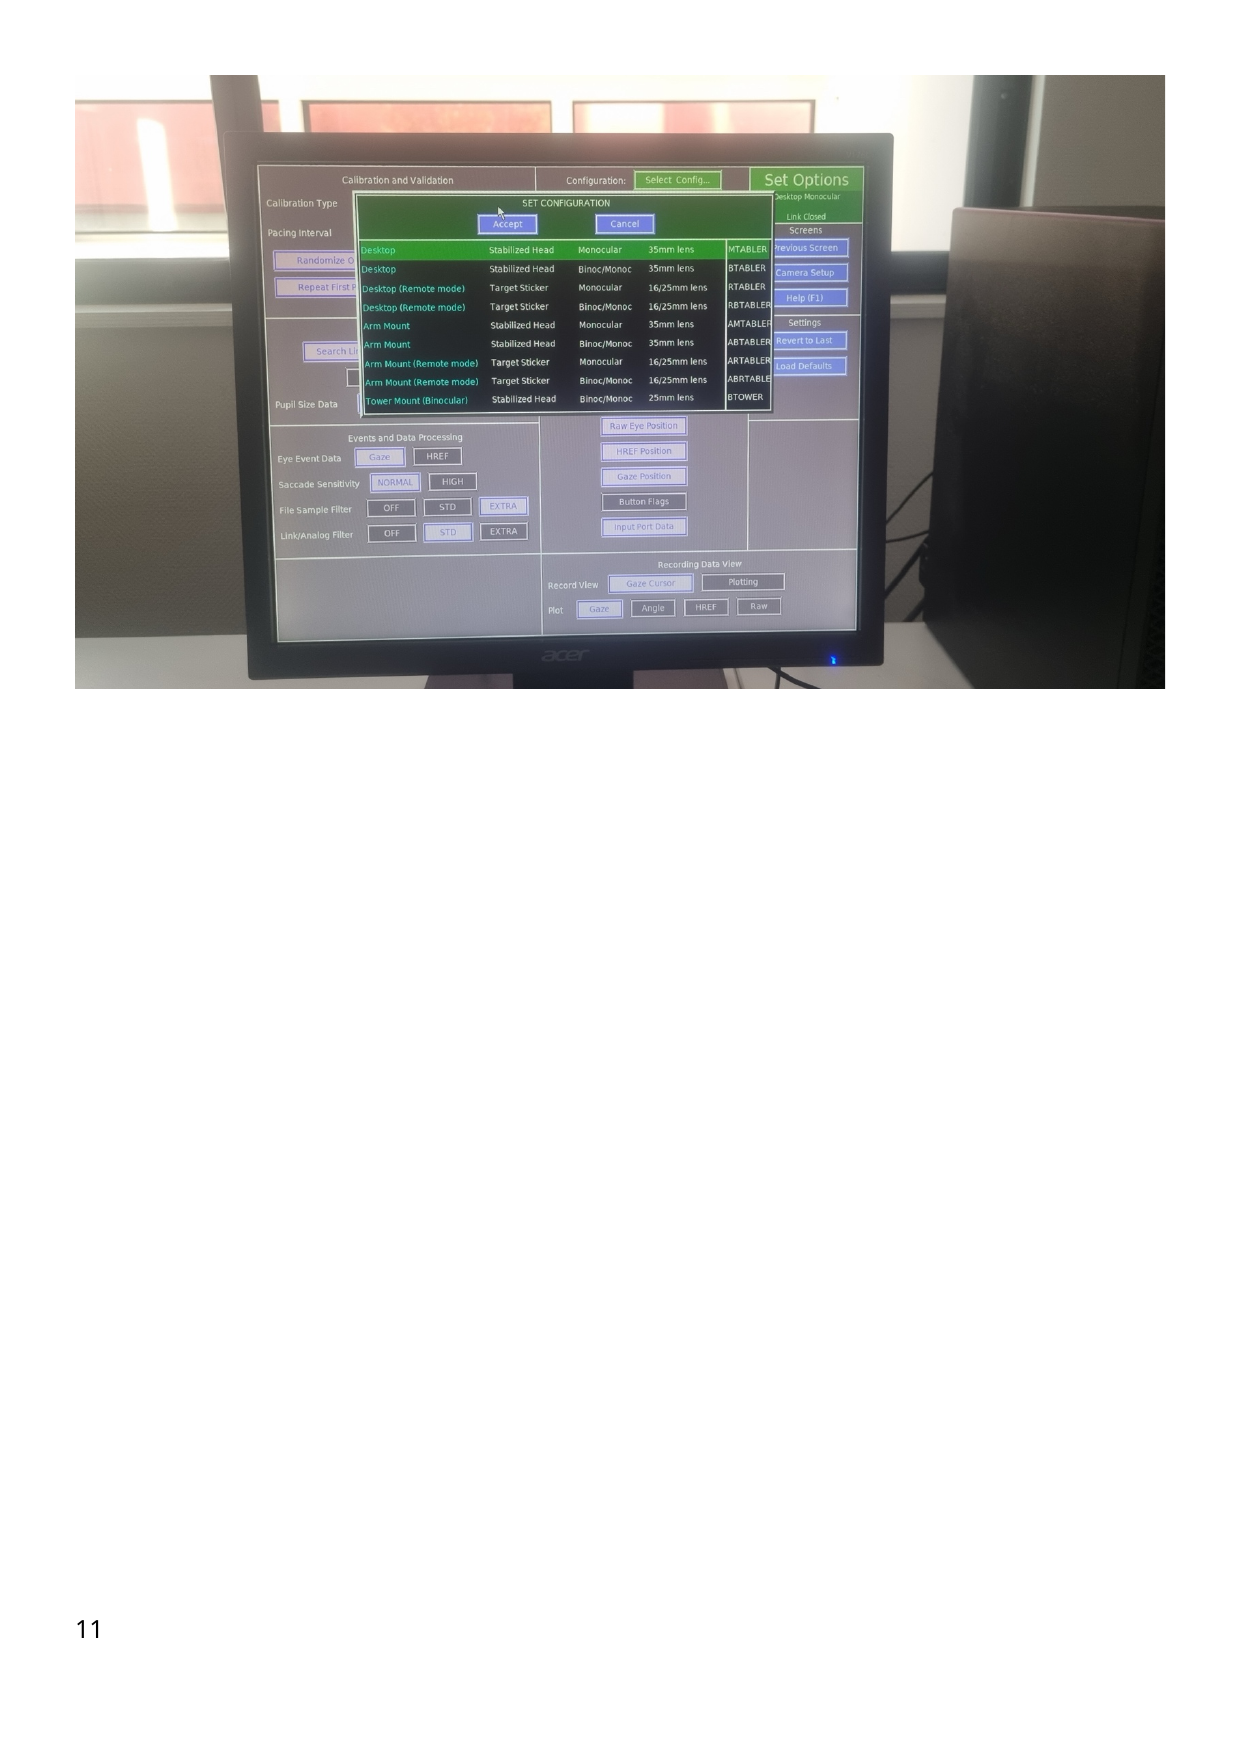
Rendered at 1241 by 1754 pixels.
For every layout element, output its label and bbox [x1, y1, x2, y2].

picture [75, 75, 1166, 689]
